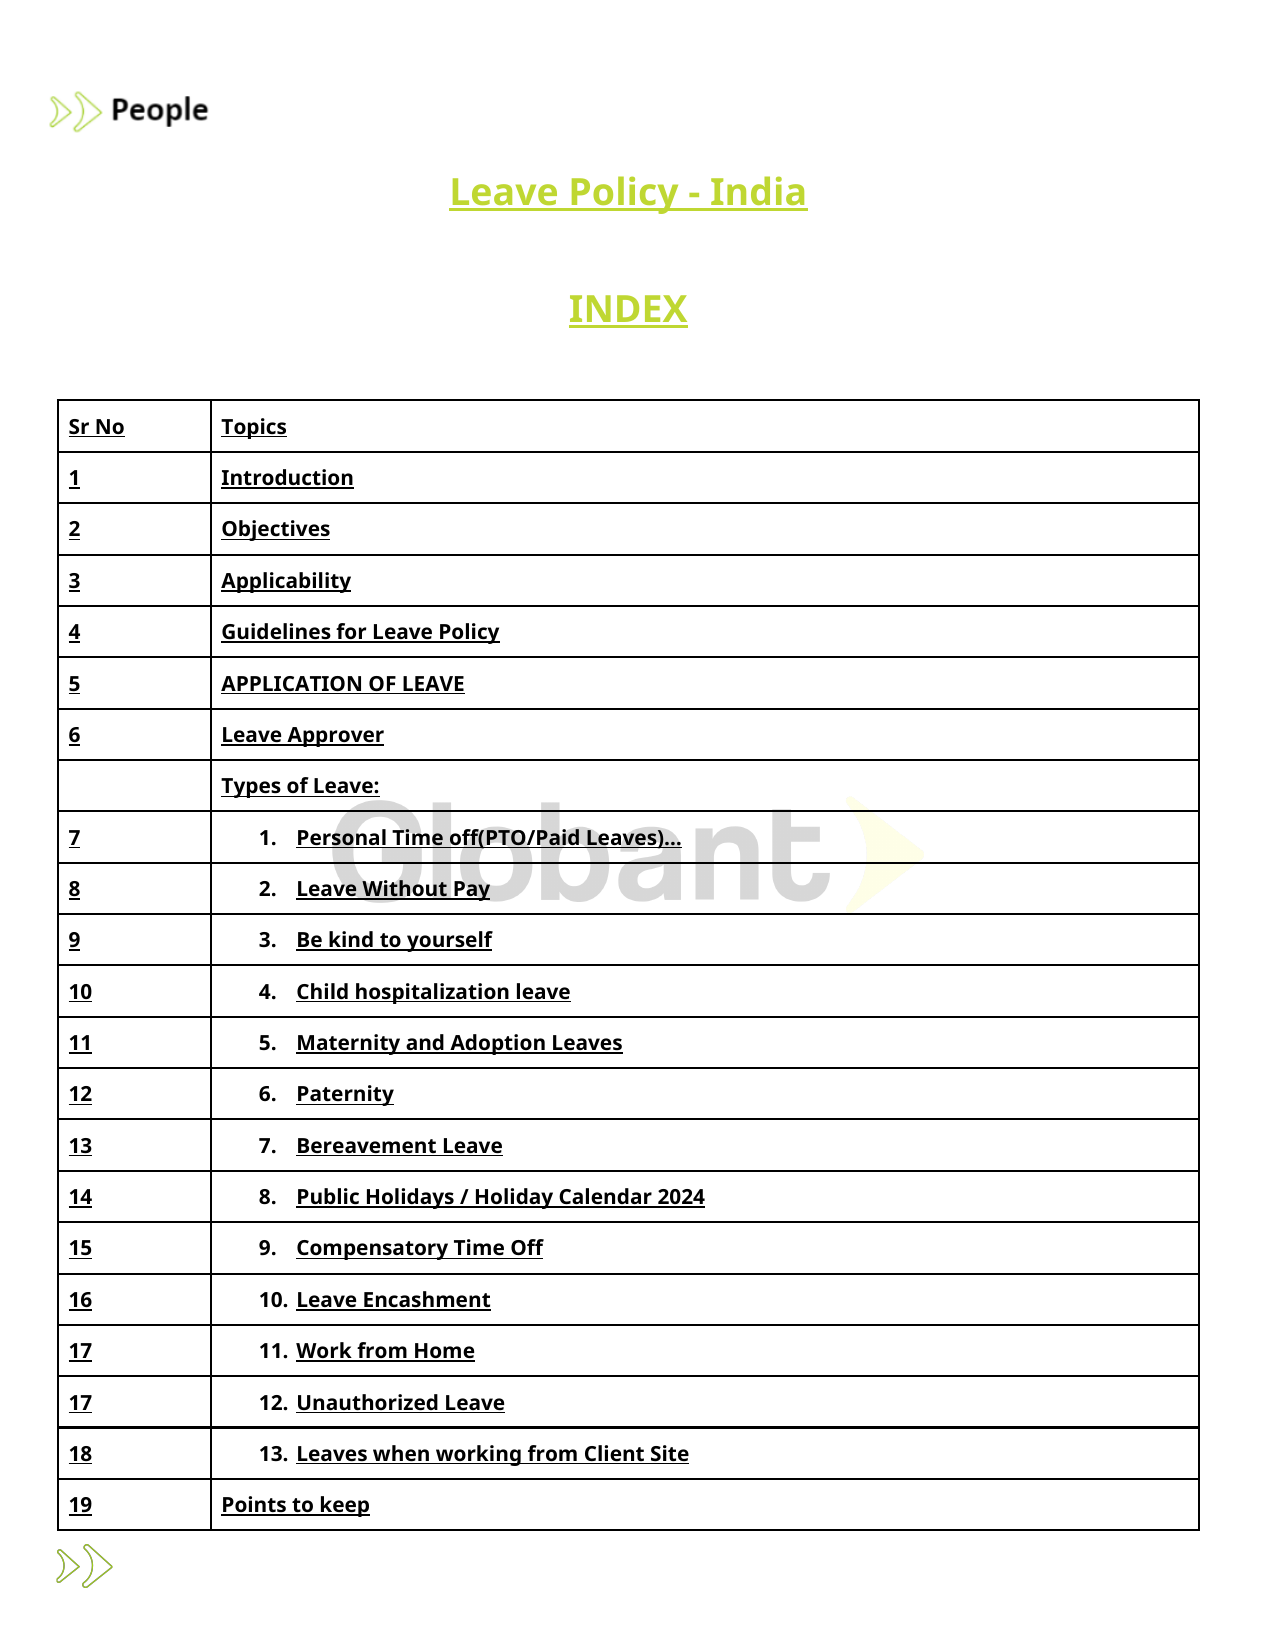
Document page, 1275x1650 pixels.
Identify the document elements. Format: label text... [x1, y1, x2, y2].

table_cell [59, 761, 210, 810]
table_cell Applicability [212, 556, 1198, 605]
table_cell Leave Encashment [212, 1275, 1198, 1324]
table_cell Maternity and Adoption Leaves [212, 1018, 1198, 1067]
table_cell 6 [59, 710, 210, 759]
table_header Topics [212, 401, 1198, 451]
table_cell 7 [59, 812, 210, 862]
text INDEX [37, 282, 1219, 333]
table_cell 11 [59, 1018, 210, 1067]
table_cell Paternity [212, 1069, 1198, 1118]
table_cell Guidelines for Leave Policy [212, 607, 1198, 656]
table_cell 17 [59, 1377, 210, 1426]
table_cell Leaves when working from Client Site [212, 1429, 1198, 1478]
table_cell Leave Without Pay [212, 864, 1198, 913]
table_cell Unauthorized Leave [212, 1377, 1198, 1426]
table_cell 17 [59, 1326, 210, 1375]
table_cell 16 [59, 1275, 210, 1324]
table_cell Points to keep [212, 1480, 1198, 1529]
table_cell Leave Approver [212, 710, 1198, 759]
table_cell APPLICATION OF LEAVE [212, 658, 1198, 707]
table_cell Child hospitalization leave [212, 966, 1198, 1016]
table_cell 19 [59, 1480, 210, 1529]
table_header Sr No [59, 401, 210, 451]
table_cell 1 [59, 453, 210, 502]
table_cell Personal Time off(PTO/Paid Leaves)… [212, 812, 1198, 862]
table_cell Types of Leave: [212, 761, 1198, 810]
table_cell 8 [59, 864, 210, 913]
table_cell 10 [59, 966, 210, 1016]
table_cell Public Holidays / Holiday Calendar 2024 [212, 1172, 1198, 1221]
table_cell Compensatory Time Off [212, 1223, 1198, 1272]
table_cell 9 [59, 915, 210, 964]
table_cell Objectives [212, 504, 1198, 553]
table_cell 14 [59, 1172, 210, 1221]
table_cell 12 [59, 1069, 210, 1118]
table_cell Work from Home [212, 1326, 1198, 1375]
table_cell 18 [59, 1429, 210, 1478]
picture [56, 1544, 113, 1588]
table_cell 4 [59, 607, 210, 656]
table_cell Bereavement Leave [212, 1120, 1198, 1170]
table_cell 15 [59, 1223, 210, 1272]
text Leave Policy - India [37, 165, 1219, 216]
table_cell 13 [59, 1120, 210, 1170]
table_cell 2 [59, 504, 210, 553]
table_cell Introduction [212, 453, 1198, 502]
table_cell Be kind to yourself [212, 915, 1198, 964]
table_cell 3 [59, 556, 210, 605]
table_cell 5 [59, 658, 210, 707]
picture [37, 75, 771, 161]
